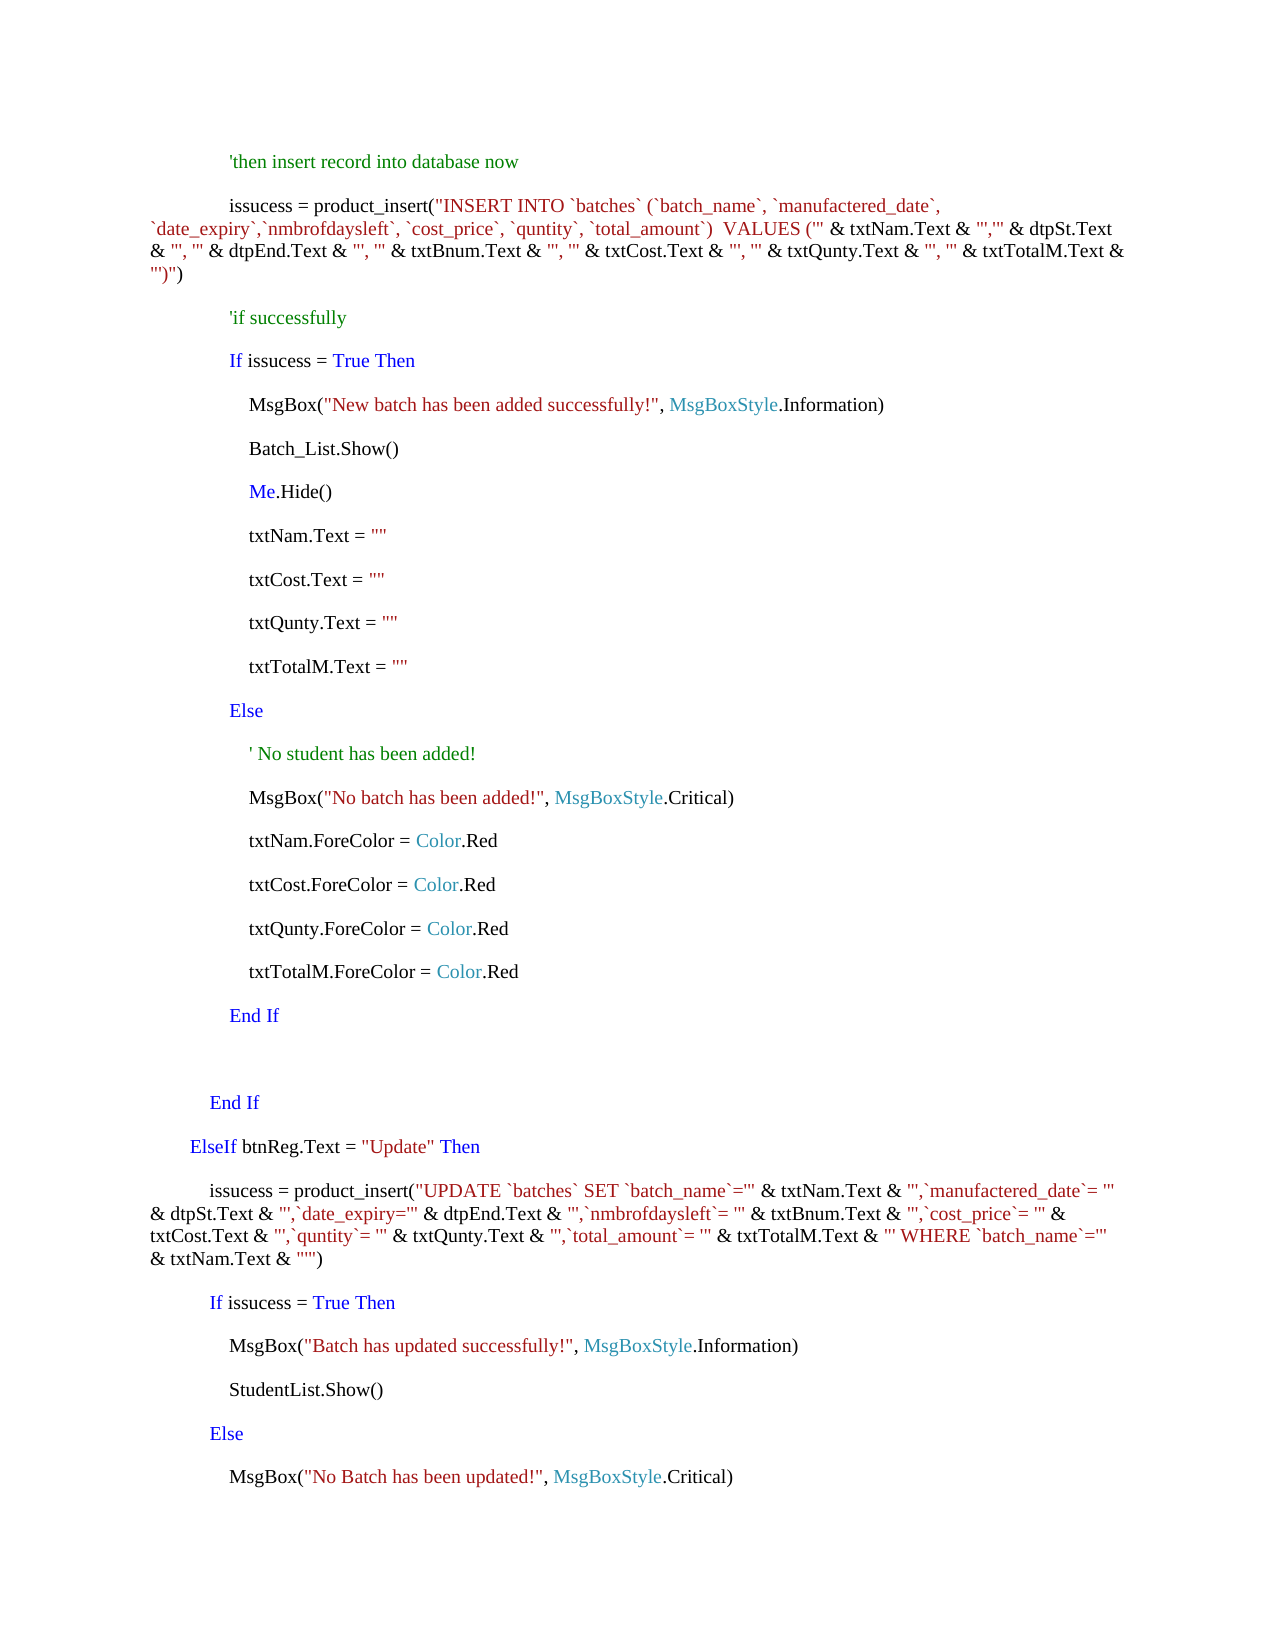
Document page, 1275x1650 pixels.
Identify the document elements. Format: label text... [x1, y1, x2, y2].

text txtQunty.ForeColor = Color.Red [150, 917, 1125, 939]
text MsgBox("No Batch has been updated!", MsgBoxStyle.Critical) [150, 1465, 1125, 1488]
text txtCost.Text = "" [150, 568, 1125, 590]
text txtQunty.Text = "" [150, 611, 1125, 634]
text Else [150, 698, 1125, 721]
text txtNam.Text = "" [150, 524, 1125, 547]
text issucess = product_insert("INSERT INTO `batches` (`batch_name`, `manufactered_date`, `date_expiry`,`nmbrofdaysleft`, `cost_price`, `quntity`, `total_amount`) VALUES ('" & txtNam.Text & "','" & dtpSt.Text & "', '" & dtpEnd.Text & "', '" & txtBnum.Text & "', '" & txtCost.Text & "', '" & txtQunty.Text & "', '" & txtTotalM.Text & "')") [150, 194, 1125, 285]
text txtTotalM.ForeColor = Color.Red [150, 960, 1125, 983]
text Else [150, 1422, 1125, 1444]
text 'if successfully [150, 306, 1125, 328]
text 'then insert record into database now [150, 150, 1125, 173]
text MsgBox("Batch has updated successfully!", MsgBoxStyle.Information) [150, 1334, 1125, 1357]
text txtCost.ForeColor = Color.Red [150, 873, 1125, 896]
text End If [150, 1091, 1125, 1114]
text End If [150, 1004, 1125, 1027]
text ' No student has been added! [150, 742, 1125, 765]
text Me.Hide() [150, 480, 1125, 503]
text Batch_List.Show() [150, 437, 1125, 459]
text ElseIf btnReg.Text = "Update" Then [150, 1135, 1125, 1158]
text If issucess = True Then [150, 1291, 1125, 1313]
text If issucess = True Then [150, 349, 1125, 372]
text issucess = product_insert("UPDATE `batches` SET `batch_name`='" & txtNam.Text & "',`manufactered_date`= '" & dtpSt.Text & "',`date_expiry='" & dtpEnd.Text & "',`nmbrofdaysleft`= '" & txtBnum.Text & "',`cost_price`= '" & txtCost.Text & "',`quntity`= '" & txtQunty.Text & "',`total_amount`= '" & txtTotalM.Text & "' WHERE `batch_name`='" & txtNam.Text & "'") [150, 1179, 1125, 1270]
text StudentList.Show() [150, 1378, 1125, 1401]
text MsgBox("New batch has been added successfully!", MsgBoxStyle.Information) [150, 393, 1125, 416]
text txtTotalM.Text = "" [150, 655, 1125, 678]
text MsgBox("No batch has been added!", MsgBoxStyle.Critical) [150, 786, 1125, 809]
text txtNam.ForeColor = Color.Red [150, 829, 1125, 852]
